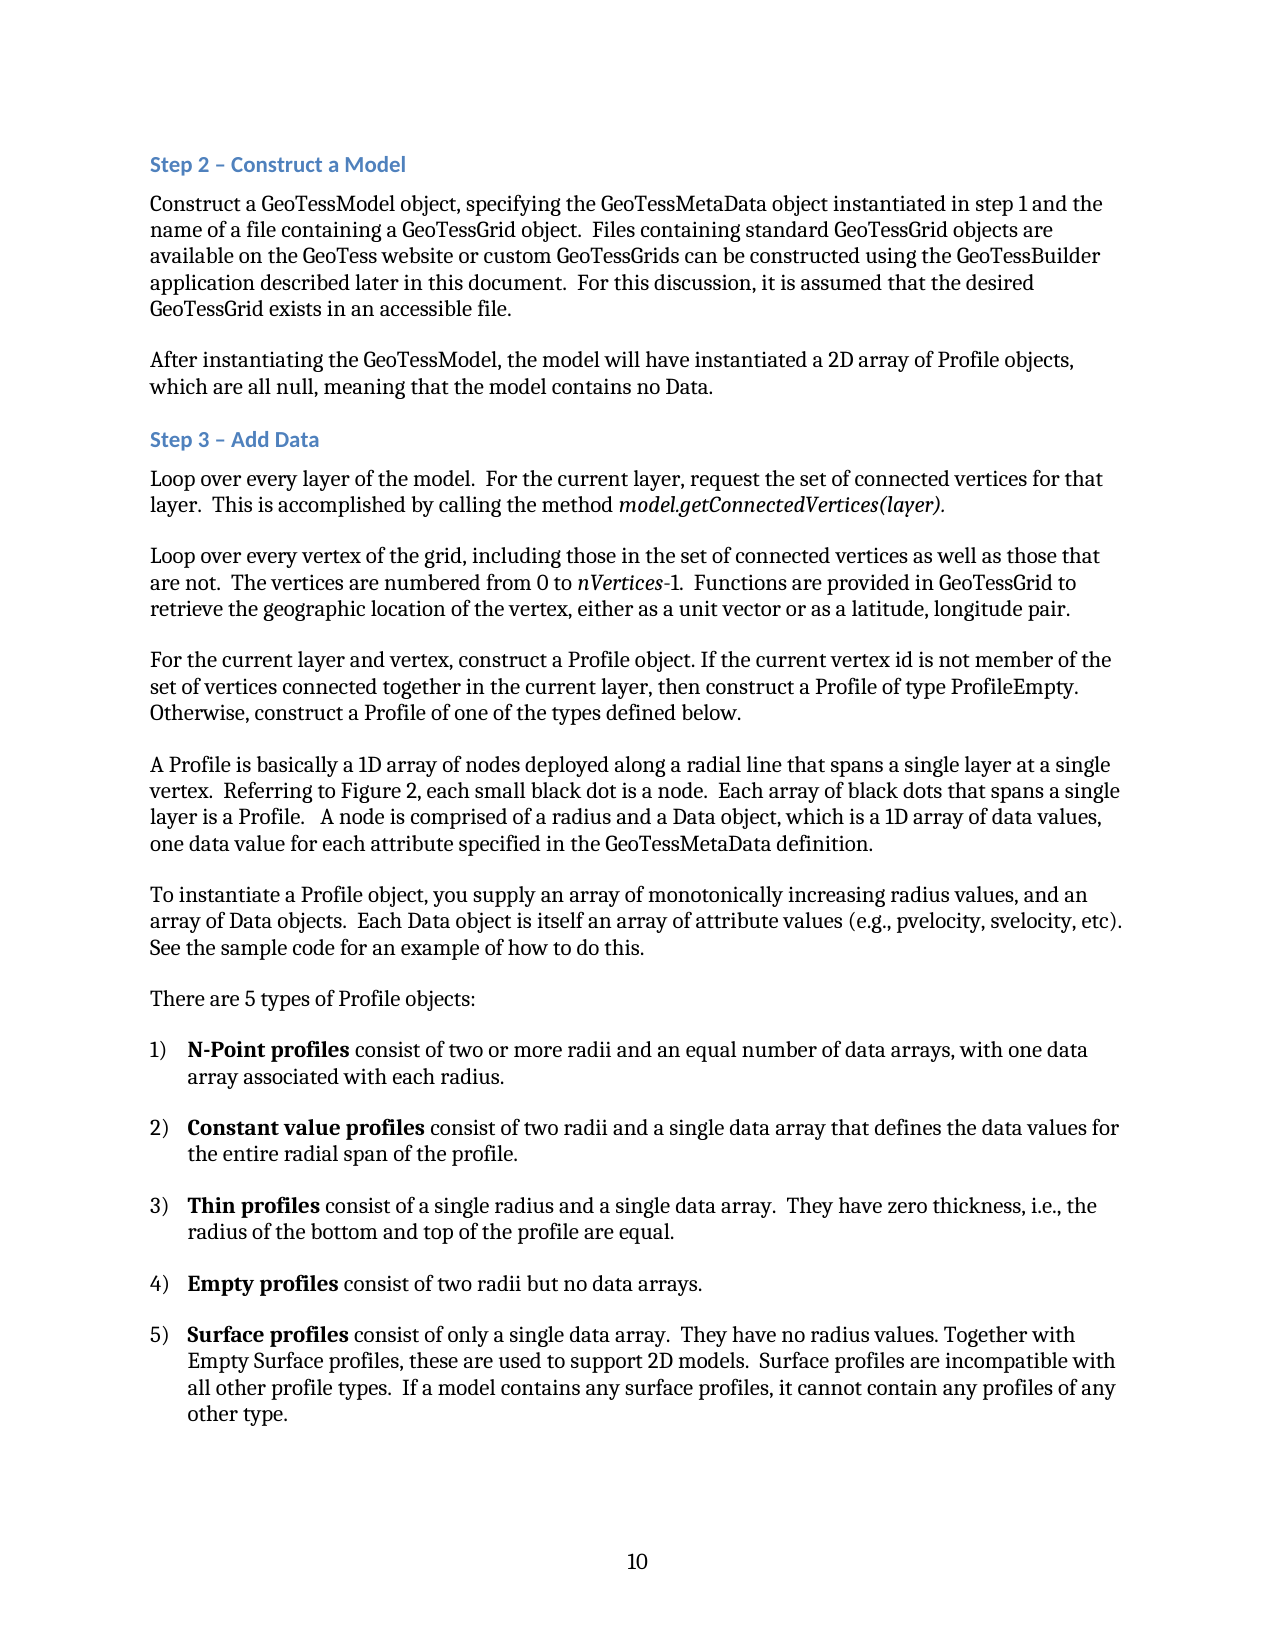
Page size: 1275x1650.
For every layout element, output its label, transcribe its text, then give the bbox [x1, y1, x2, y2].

subtitle Step 3 – Add Data [150, 425, 1125, 453]
subtitle Step 2 – Construct a Model [150, 150, 1125, 178]
text Construct a GeoTessModel object, specifying the GeoTessMetaData object instantiated in step 1 and the name of a file containing a GeoTessGrid object. Files containing standard GeoTessGrid objects are available on the GeoTess website or custom GeoTessGrids can be constructed using the GeoTessBuilder application described later in this document. For this discussion, it is assumed that the desired GeoTessGrid exists in an accessible file. [150, 191, 1125, 322]
text Loop over every layer of the model. For the current layer, request the set of connected vertices for that layer. This is accomplished by calling the method model.getConnectedVertices(layer). [150, 466, 1125, 518]
text To instantiate a Profile object, you supply an array of monotonically increasing radius values, and an array of Data objects. Each Data object is itself an array of attribute values (e.g., pvelocity, svelocity, etc). See the sample code for an example of how to do this. [150, 882, 1125, 961]
text For the current layer and vertex, construct a Profile object. If the current vertex id is not member of the set of vertices connected together in the current layer, then construct a Profile of type ProfileEmpty. Otherwise, construct a Profile of one of the types defined below. [150, 647, 1125, 726]
text A Profile is basically a 1D array of nodes deployed along a radial line that spans a single layer at a single vertex. Referring to Figure 2, each small black dot is a node. Each array of black dots that spans a single layer is a Profile. A node is comprised of a radius and a Data object, which is a 1D array of data values, one data value for each attribute specified in the GeoTessMetaData definition. [150, 751, 1125, 857]
text After instantiating the GeoTessModel, the model will have instantiated a 2D array of Profile objects, which are all null, meaning that the model contains no Data. [150, 347, 1125, 400]
list Empty profiles consist of two radii but no data arrays. [150, 1270, 1125, 1297]
text Loop over every vertex of the grid, including those in the set of connected vertices as well as those that are not. The vertices are numbered from 0 to nVertices-1. Functions are provided in GeoTessGrid to retrieve the geographic location of the vertex, either as a unit vector or as a latitude, longitude pair. [150, 543, 1125, 622]
list Surface profiles consist of only a single data array. They have no radius values. Together with Empty Surface profiles, these are used to support 2D models. Surface profiles are incompatible with all other profile types. If a model contains any surface profiles, it cannot contain any profiles of any other type. [150, 1322, 1125, 1427]
list N-Point profiles consist of two or more radii and an equal number of data arrays, with one data array associated with each radius. [150, 1037, 1125, 1090]
list Constant value profiles consist of two radii and a single data array that defines the data values for the entire radial span of the profile. [150, 1115, 1125, 1168]
list Thin profiles consist of a single radius and a single data array. They have zero thickness, i.e., the radius of the bottom and top of the profile are equal. [150, 1193, 1125, 1245]
text There are 5 types of Profile objects: [150, 986, 1125, 1012]
